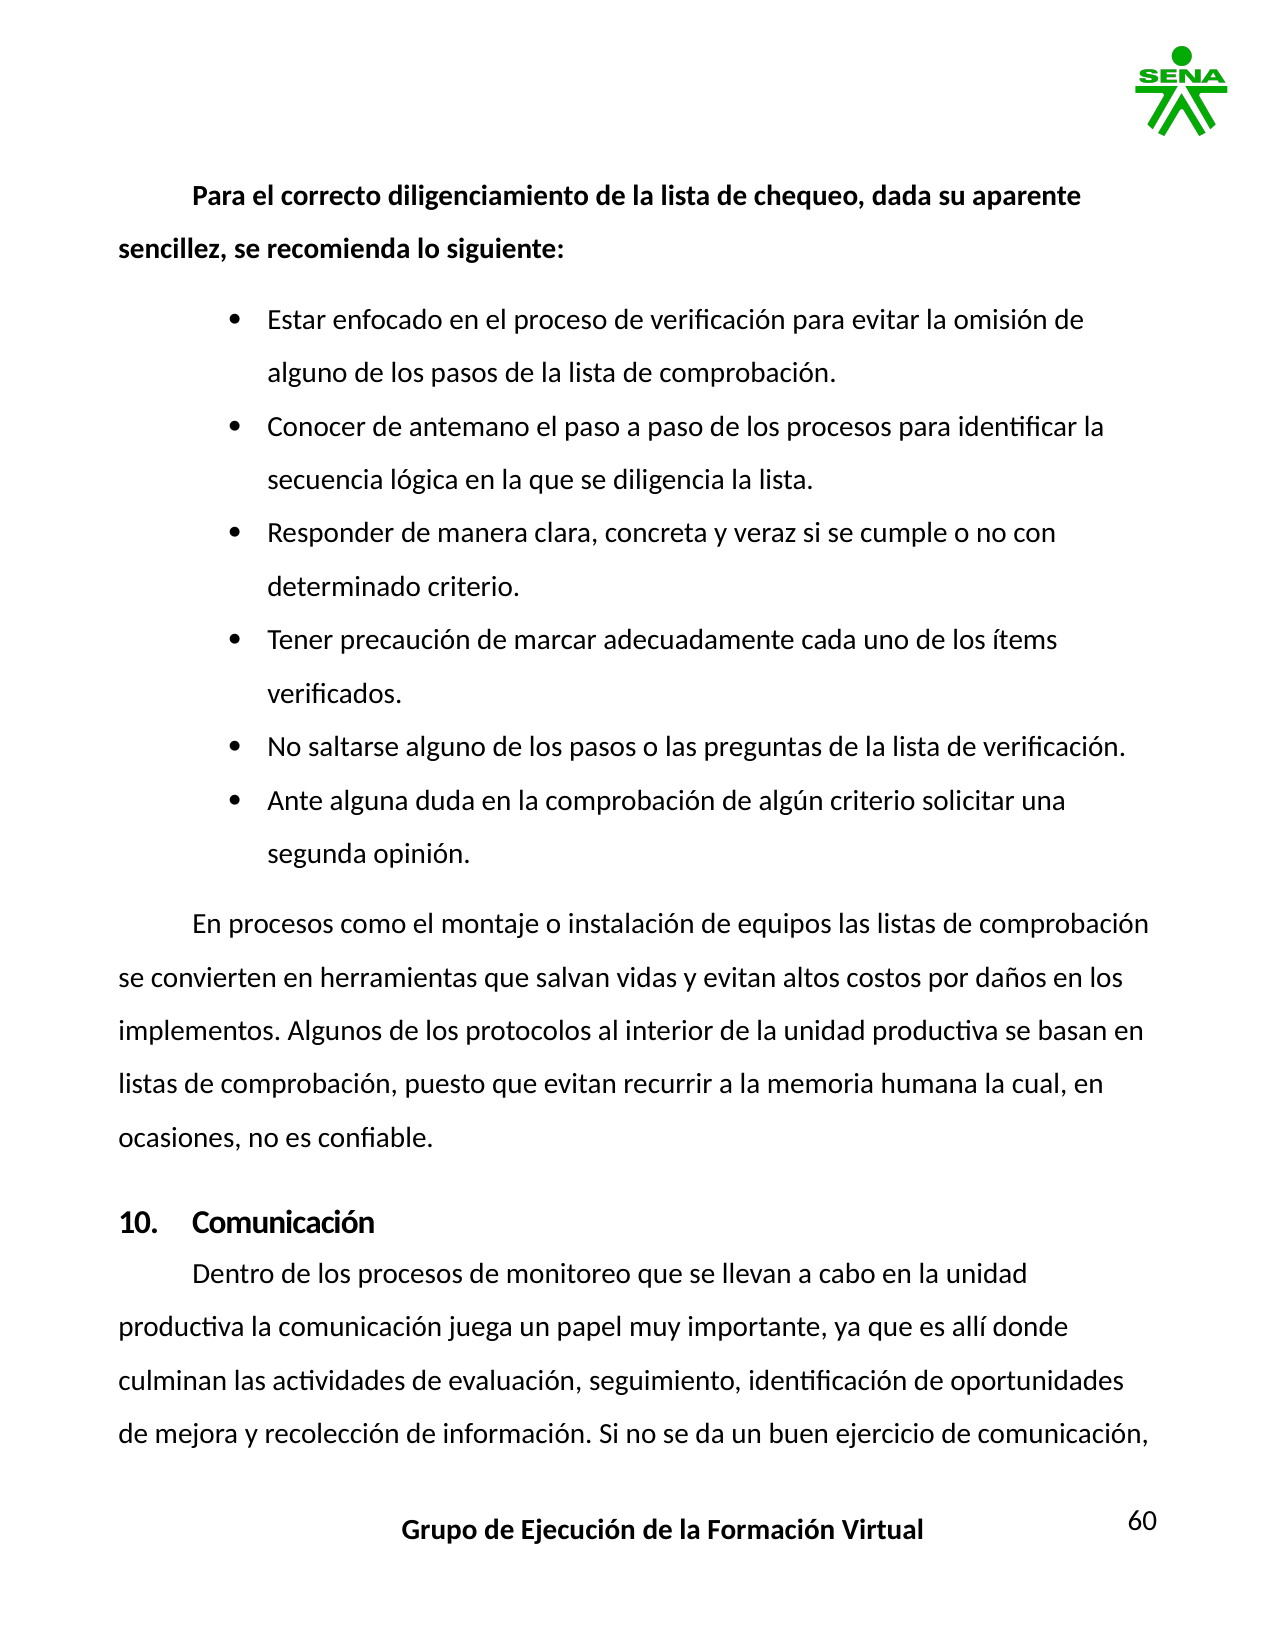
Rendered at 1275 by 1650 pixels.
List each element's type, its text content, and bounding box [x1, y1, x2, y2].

list Tener precaución de marcar adecuadamente cada uno de los ítems verificados. [229, 621, 1157, 710]
picture [1135, 46, 1228, 136]
text Para el correcto diligenciamiento de la lista de chequeo, dada su aparente sencillez, se recomienda lo siguiente: [118, 177, 1157, 266]
list Estar enfocado en el proceso de verificación para evitar la omisión de alguno de los pasos de la lista de comprobación. [229, 301, 1157, 390]
text En procesos como el montaje o instalación de equipos las listas de comprobación se convierten en herramientas que salvan vidas y evitan altos costos por daños en los implementos. Algunos de los protocolos al interior de la unidad productiva se basan en listas de comprobación, puesto que evitan recurrir a la memoria humana la cual, en ocasiones, no es confiable. [118, 905, 1157, 1154]
list No saltarse alguno de los pasos o las preguntas de la lista de verificación. [229, 728, 1157, 764]
list Responder de manera clara, concreta y veraz si se cumple o no con determinado criterio. [229, 514, 1157, 603]
subtitle Comunicación [118, 1202, 1157, 1242]
list Ante alguna duda en la comprobación de algún criterio solicitar una segunda opinión. [229, 782, 1157, 871]
list Conocer de antemano el paso a paso de los procesos para identificar la secuencia lógica en la que se diligencia la lista. [229, 408, 1157, 497]
